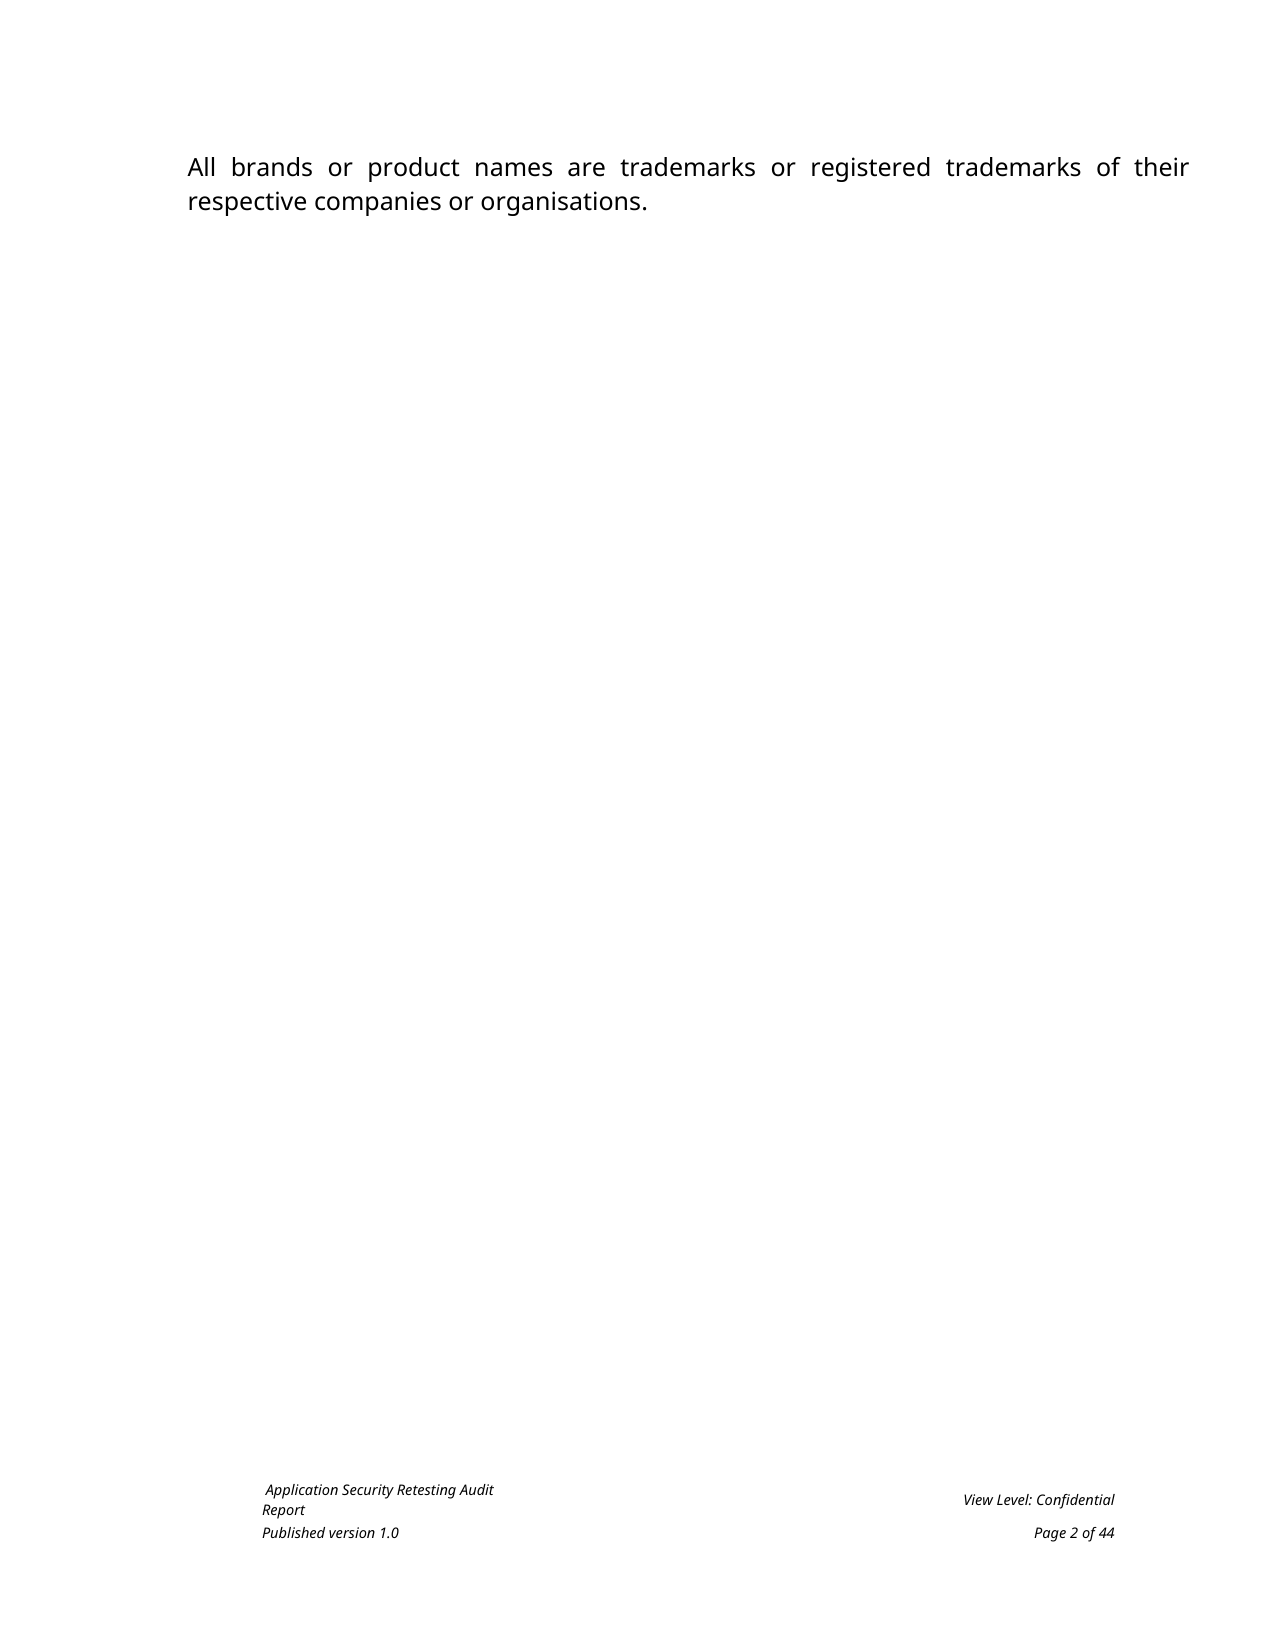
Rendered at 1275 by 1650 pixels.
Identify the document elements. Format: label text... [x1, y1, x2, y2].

text All brands or product names are trademarks or registered trademarks of their respective companies or organisations. [187, 150, 1191, 218]
